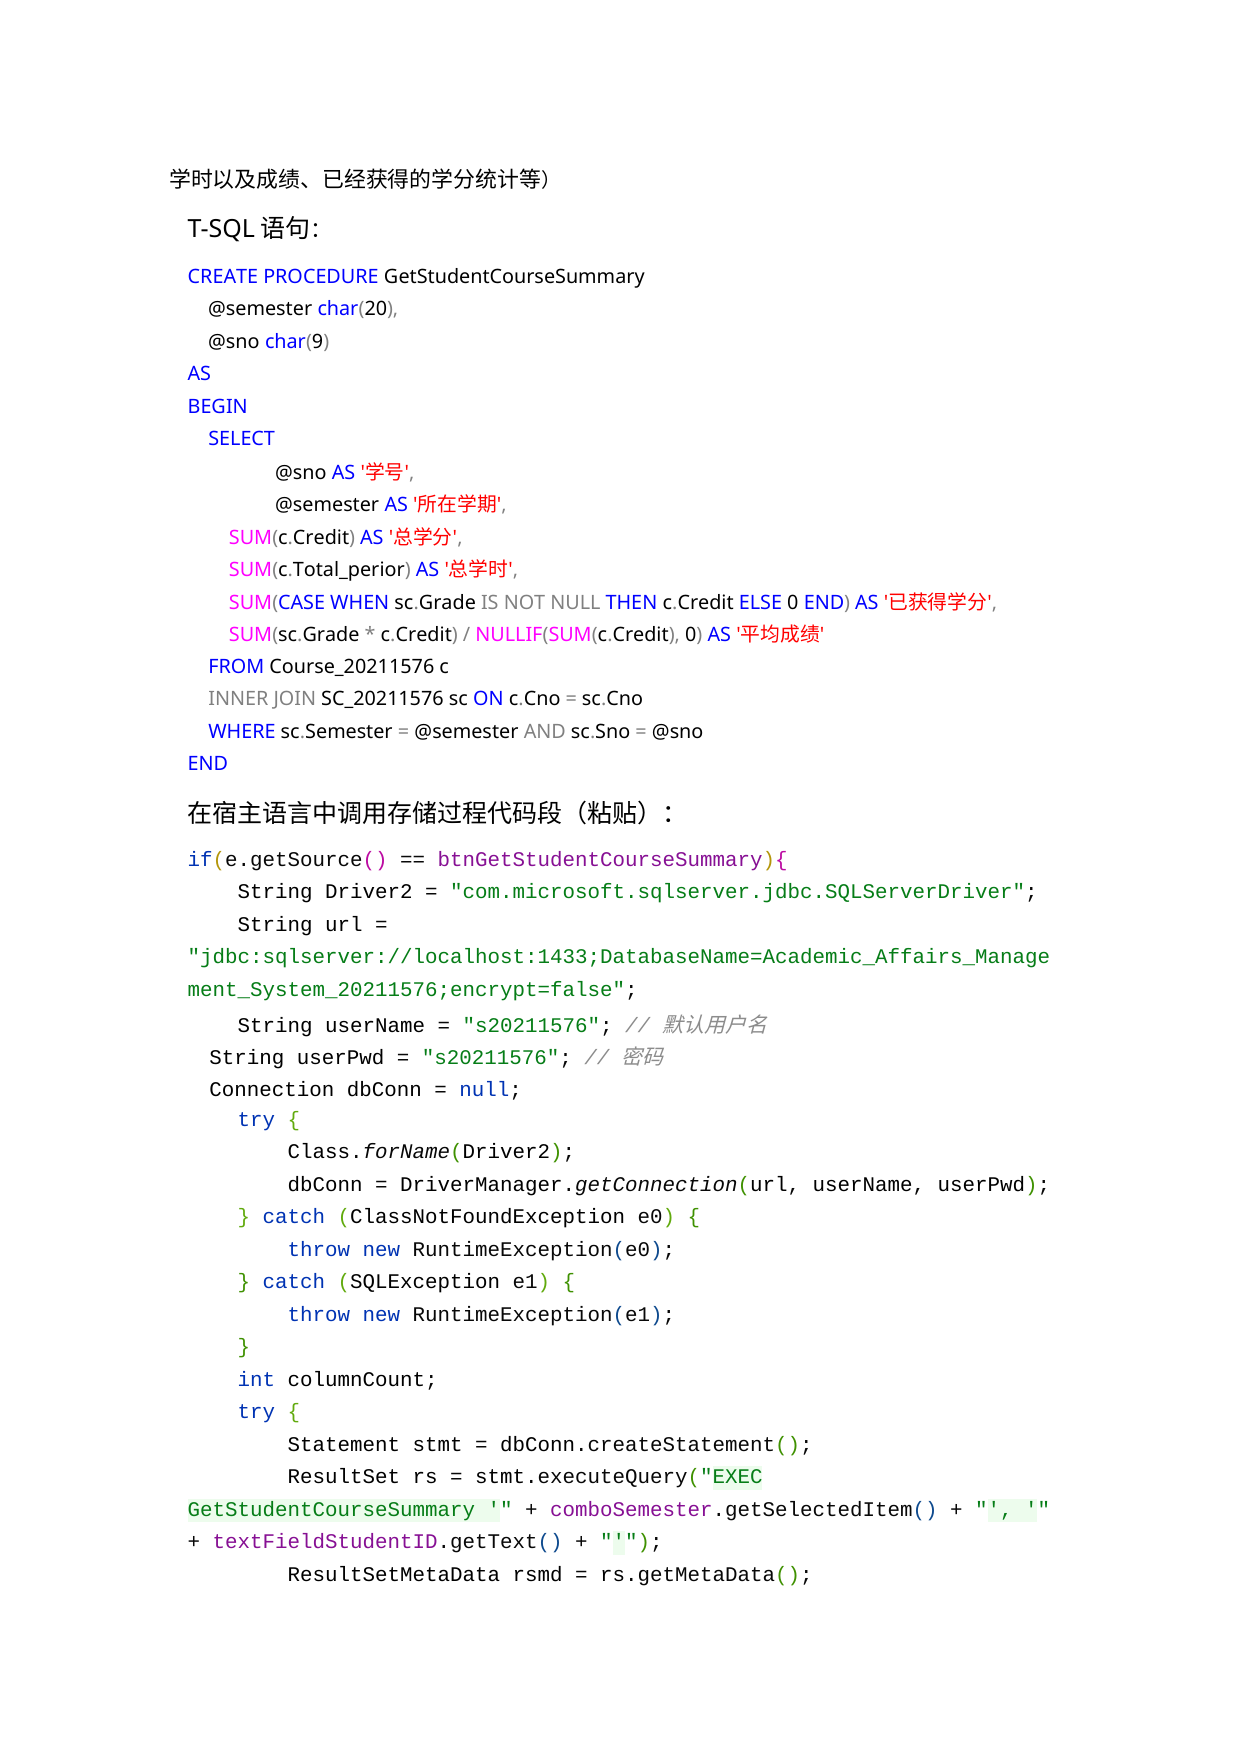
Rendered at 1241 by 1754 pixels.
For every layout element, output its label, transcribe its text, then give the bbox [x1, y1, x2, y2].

text WHERE sc.Semester = @semester AND sc.Sno = @sno [187, 714, 1053, 747]
text SUM(CASE WHEN sc.Grade IS NOT NULL THEN c.Credit ELSE 0 END) AS '已获得学分', [187, 584, 1053, 617]
text CREATE PROCEDURE GetStudentCourseSummary [187, 259, 1053, 292]
text @sno char(9) [187, 324, 1053, 357]
text T-SQL语句： [187, 194, 1053, 259]
text SELECT [187, 422, 1053, 454]
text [187, 844, 1053, 1592]
text @semester char(20), [187, 292, 1053, 324]
text INNER JOIN SC_20211576 sc ON c.Cno = sc.Cno [187, 682, 1053, 714]
text END [187, 747, 1053, 779]
text @semester AS '所在学期', [187, 487, 1053, 519]
text 在宿主语言中调用存储过程代码段（粘贴）： [187, 779, 1053, 844]
text SUM(c.Credit) AS '总学分', [187, 519, 1053, 552]
text BEGIN [187, 389, 1053, 422]
text SUM(sc.Grade * c.Credit) / NULLIF(SUM(c.Credit), 0) AS '平均成绩' [187, 617, 1053, 649]
text AS [187, 357, 1053, 389]
text SUM(c.Total_perior) AS '总学时', [187, 552, 1053, 584]
text @sno AS '学号', [187, 454, 1053, 487]
text FROM Course_20211576 c [187, 649, 1053, 682]
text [169, 162, 1087, 194]
